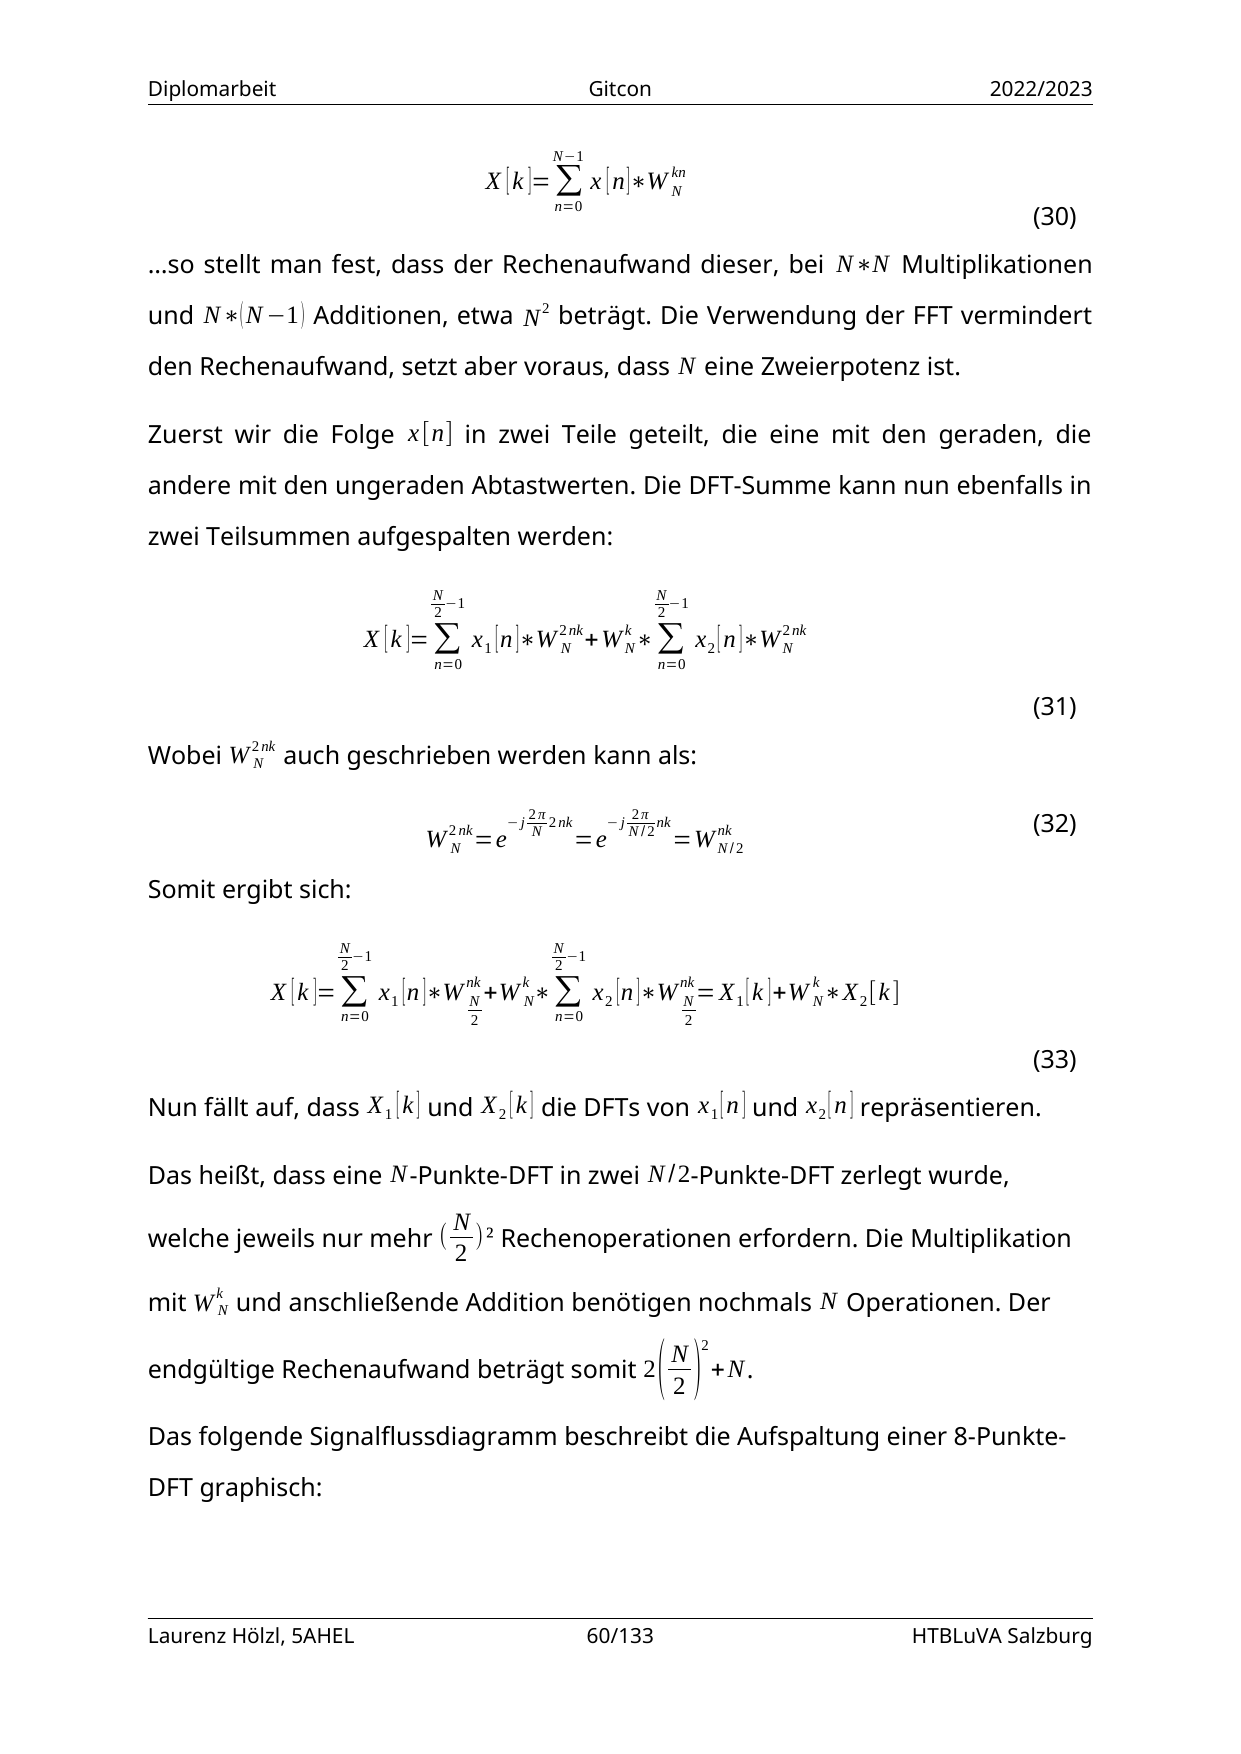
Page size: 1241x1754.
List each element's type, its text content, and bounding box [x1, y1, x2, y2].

text Wobei auch geschrieben werden kann als: [148, 737, 1093, 772]
text Das heißt, dass eine -Punkte-DFT in zwei -Punkte-DFT zerlegt wurde, welche jeweils nur mehr Rechenoperationen erfordern. Die Multiplikation mit und anschließende Addition benötigen nochmals Operationen. Der endgültige Rechenaufwand beträgt somit . Das folgende Signalflussdiagramm beschreibt die Aufspaltung einer 8-Punkte-DFT graphisch: [148, 1157, 1093, 1504]
table_header [148, 587, 1022, 737]
table_header [148, 806, 1022, 872]
table_header (31) [1022, 587, 1099, 737]
table_header (30) [1022, 148, 1099, 247]
table_header (32) [1022, 806, 1099, 872]
text Zuerst wir die Folge in zwei Teile geteilt, die eine mit den geraden, die andere mit den ungeraden Abtastwerten. Die DFT-Summe kann nun ebenfalls in zwei Teilsummen aufgespalten werden: [148, 417, 1093, 553]
table_header [148, 148, 1022, 247]
text …so stellt man fest, dass der Rechenaufwand dieser, bei Multiplikationen und Additionen, etwa beträgt. Die Verwendung der FFT vermindert den Rechenaufwand, setzt aber voraus, dass eine Zweierpotenz ist. [148, 247, 1093, 383]
text Nun fällt auf, dass und die DFTs von und repräsentieren. [148, 1090, 1093, 1124]
table_header (33) [1022, 939, 1099, 1090]
text Somit ergibt sich: [148, 872, 1093, 906]
table_header [148, 939, 1022, 1090]
